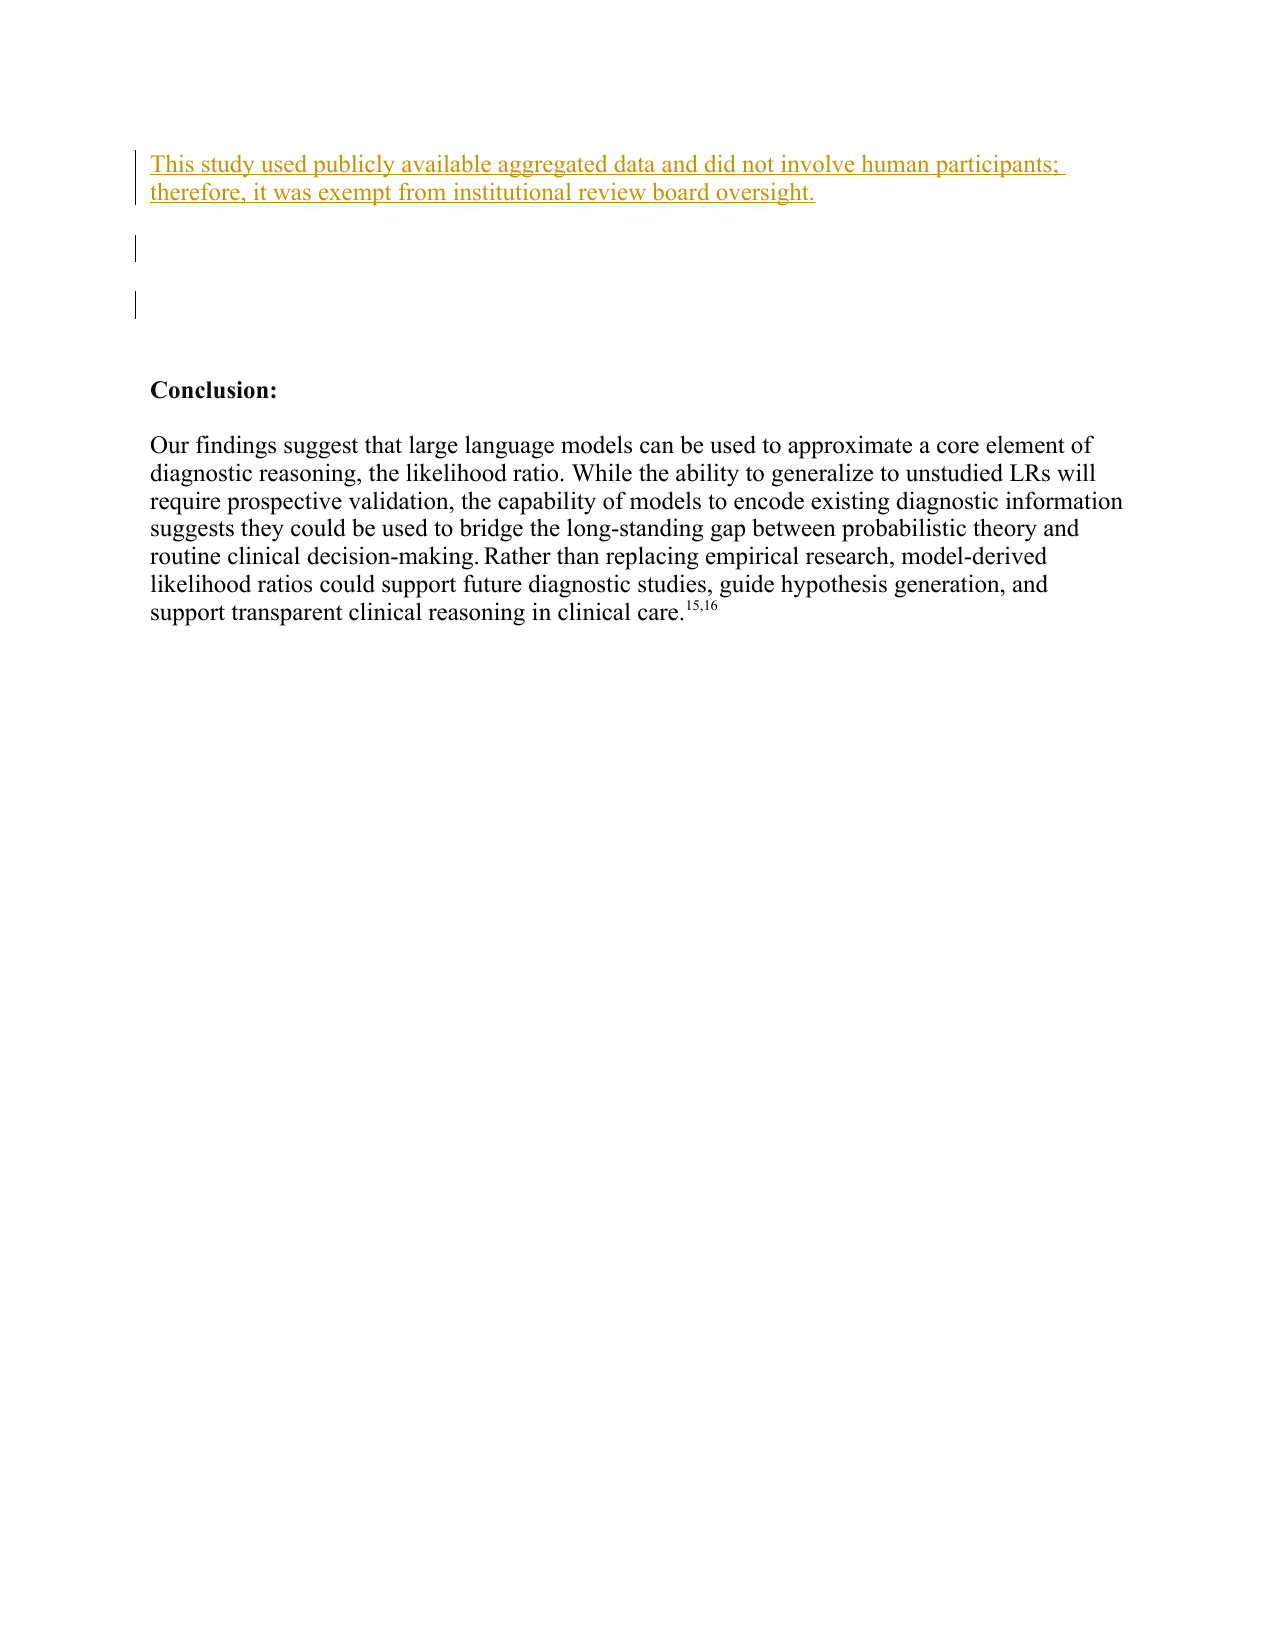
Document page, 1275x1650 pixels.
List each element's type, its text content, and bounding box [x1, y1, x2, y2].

subtitle Conclusion: [150, 376, 1125, 404]
text Our findings suggest that large language models can be used to approximate a core element of diagnostic reasoning, the likelihood ratio. While the ability to generalize to unstudied LRs will require prospective validation, the capability of models to encode existing diagnostic information suggests they could be used to bridge the long-standing gap between probabilistic theory and routine clinical decision-making. Rather than replacing empirical research, model-derived likelihood ratios could support future diagnostic studies, guide hypothesis generation, and support transparent clinical reasoning in clinical care.15,16 [150, 431, 1125, 625]
